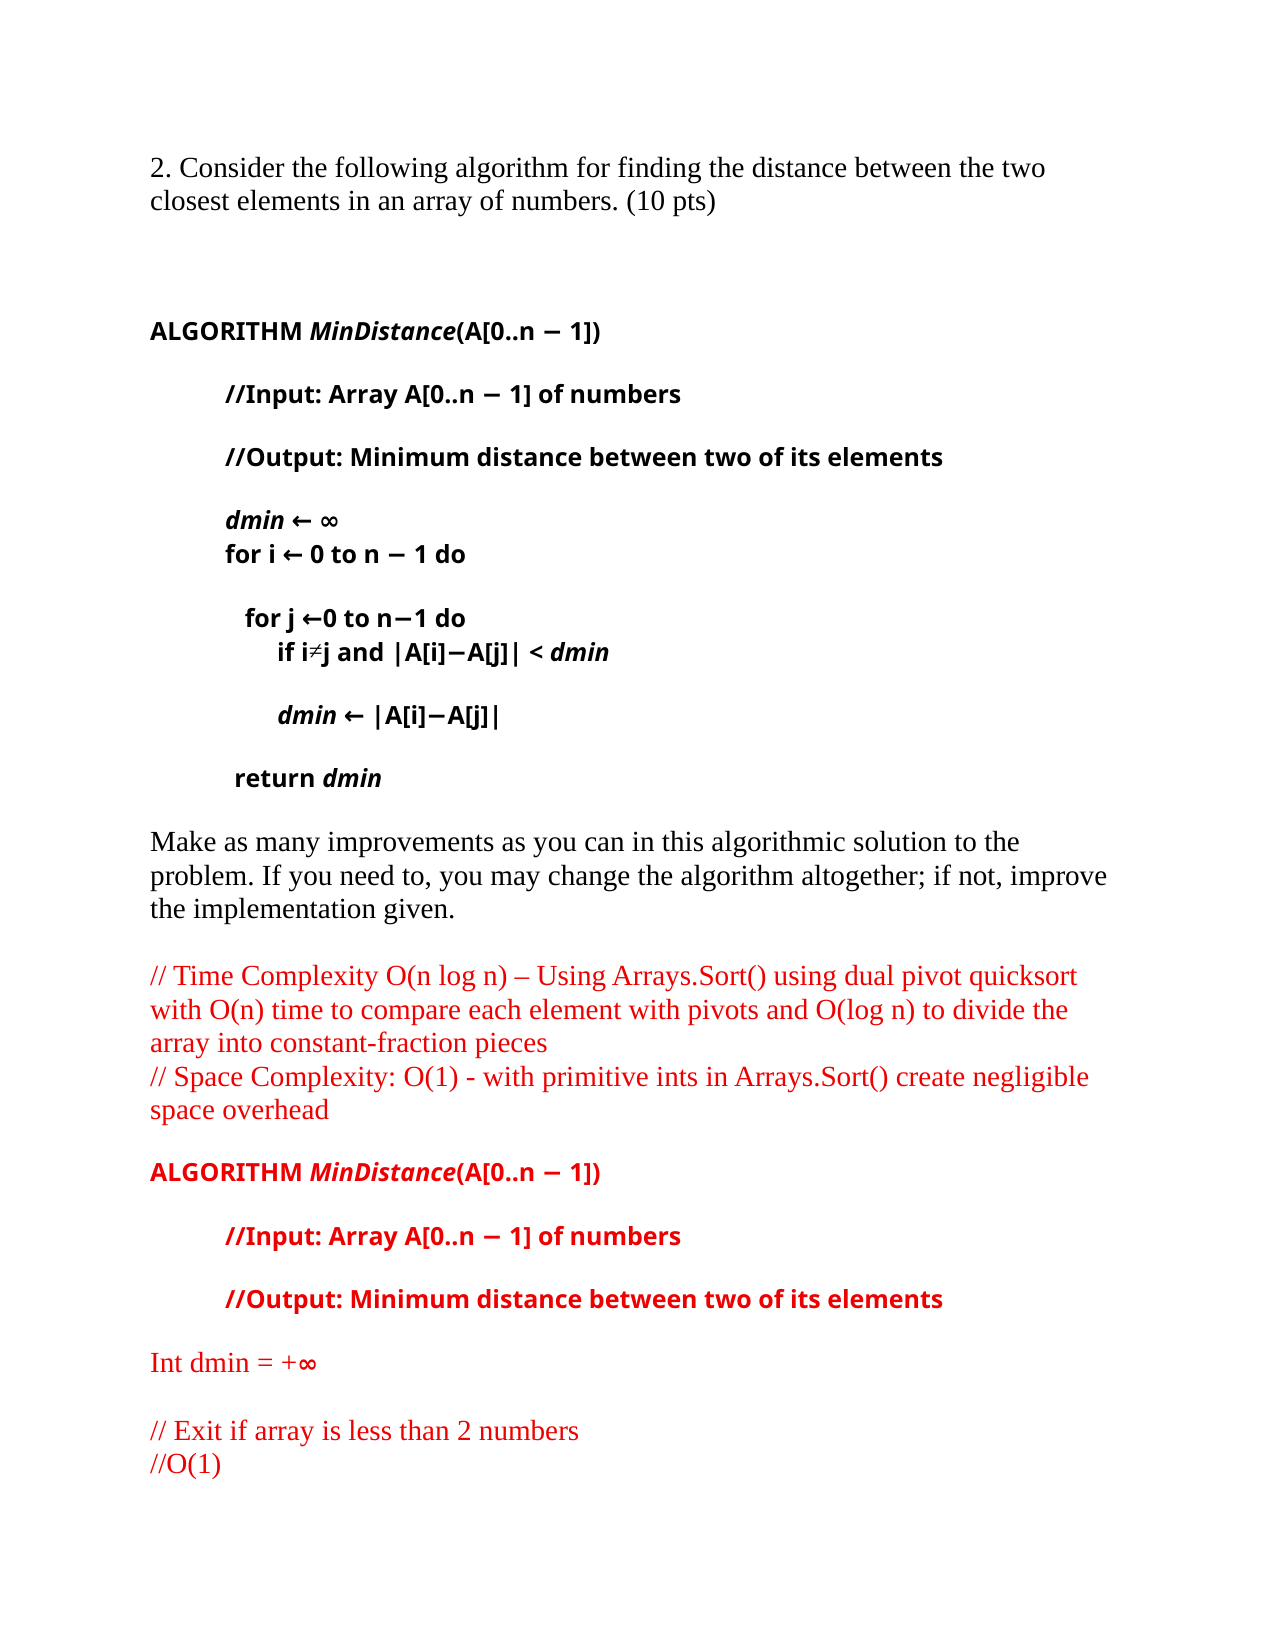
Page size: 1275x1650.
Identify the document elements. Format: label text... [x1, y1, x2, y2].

text return dmin [150, 761, 1125, 795]
text dmin ← ∞ for i ← 0 to n − 1 do [225, 503, 1125, 571]
text // Time Complexity O(n log n) – Using Arrays.Sort() using dual pivot quicksort with O(n) time to compare each element with pivots and O(log n) to divide the array into constant-fraction pieces [150, 958, 1125, 1059]
text //O(1) [150, 1446, 1125, 1480]
text //Output: Minimum distance between two of its elements [225, 1282, 1125, 1316]
text ALGORITHM MinDistance(A[0..n − 1]) [150, 1155, 1125, 1189]
text Int dmin = +∞ [150, 1345, 1125, 1379]
text //Input: Array A[0..n − 1] of numbers [150, 377, 1125, 411]
text dmin ← |A[i]−A[j]| [225, 698, 1125, 732]
text Make as many improvements as you can in this algorithmic solution to the problem. If you need to, you may change the algorithm altogether; if not, improve the implementation given. [150, 824, 1125, 925]
text //Output: Minimum distance between two of its elements [225, 440, 1125, 474]
text ALGORITHM MinDistance(A[0..n − 1]) [150, 313, 1125, 347]
text // Space Complexity: O(1) - with primitive ints in Arrays.Sort() create negligible space overhead [150, 1059, 1125, 1126]
text // Exit if array is less than 2 numbers [150, 1413, 1125, 1446]
text //Input: Array A[0..n − 1] of numbers [150, 1218, 1125, 1252]
text 2. Consider the following algorithm for finding the distance between the two closest elements in an array of numbers. (10 pts) [150, 150, 1125, 217]
text for j ←0 to n−1 do if ij and |A[i]−A[j]| < dmin [225, 600, 1125, 668]
